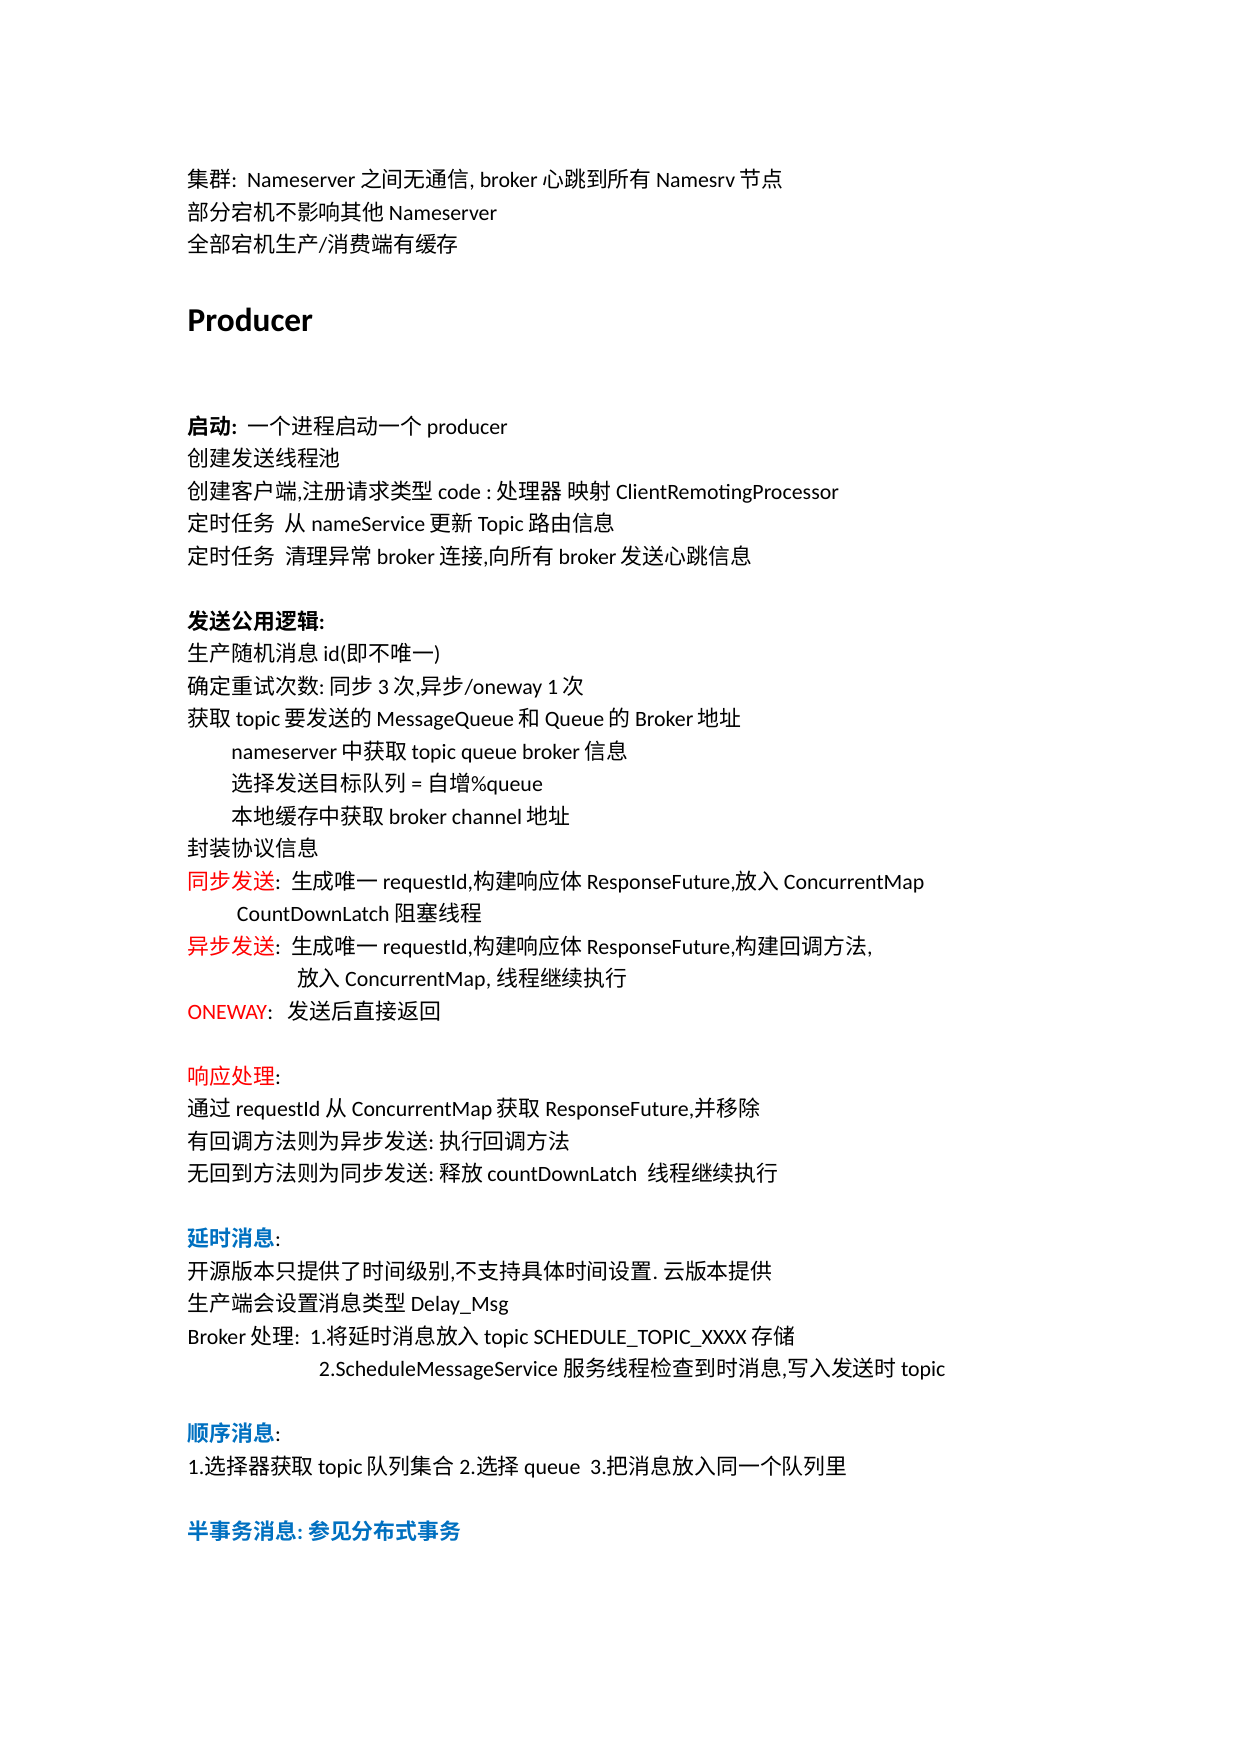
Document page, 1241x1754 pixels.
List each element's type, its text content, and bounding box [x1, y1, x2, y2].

text 定时任务 从nameService更新Topic路由信息 [187, 506, 1053, 538]
text 选择发送目标队列 = 自增%queue [187, 766, 1053, 798]
text nameserver中获取topic queue broker信息 [187, 733, 1053, 766]
text 1.选择器获取topic队列集合 2.选择queue 3.把消息放入同一个队列里 [187, 1448, 1053, 1481]
text 全部宕机生产/消费端有缓存 [187, 227, 1053, 259]
text Broker处理: 1.将延时消息放入topic SCHEDULE_TOPIC_XXXX存储 [187, 1318, 1053, 1351]
text 响应处理: [187, 1058, 1053, 1091]
text 同步发送: 生成唯一requestId,构建响应体ResponseFuture,放入ConcurrentMap [187, 863, 1053, 896]
text 获取topic要发送的MessageQueue和Queue的Broker地址 [187, 701, 1053, 733]
text 集群: Nameserver之间无通信, broker心跳到所有Namesrv节点 [187, 162, 1053, 194]
text 异步发送: 生成唯一requestId,构建响应体ResponseFuture,构建回调方法, [187, 928, 1053, 961]
text 封装协议信息 [187, 831, 1053, 863]
text 顺序消息: [187, 1416, 1053, 1448]
text CountDownLatch 阻塞线程 [187, 896, 1053, 928]
text 定时任务 清理异常broker连接,向所有broker发送心跳信息 [187, 538, 1053, 571]
text 通过requestId 从ConcurrentMap获取 ResponseFuture,并移除 [187, 1091, 1053, 1123]
text 发送公用逻辑: [187, 603, 1053, 636]
text 有回调方法则为异步发送: 执行回调方法 [187, 1123, 1053, 1156]
text 创建客户端,注册请求类型code : 处理器 映射 ClientRemotingProcessor [187, 473, 1053, 506]
text ONEWAY: 发送后直接返回 [187, 993, 1053, 1026]
text 2.ScheduleMessageService 服务线程检查到时消息,写入发送时topic [187, 1351, 1053, 1383]
subtitle Producer [187, 287, 1053, 352]
text 延时消息: [187, 1221, 1053, 1253]
text 半事务消息: 参见分布式事务 [187, 1513, 1053, 1546]
text 生产端会设置消息类型Delay_Msg [187, 1286, 1053, 1318]
text 本地缓存中获取broker channel地址 [187, 798, 1053, 831]
text 无回到方法则为同步发送: 释放countDownLatch 线程继续执行 [187, 1156, 1053, 1188]
text 生产随机消息id(即不唯一) [187, 636, 1053, 668]
text 放入ConcurrentMap, 线程继续执行 [187, 961, 1053, 993]
text 部分宕机不影响其他Nameserver [187, 194, 1053, 227]
text 确定重试次数: 同步3次,异步/oneway 1次 [187, 668, 1053, 701]
text 创建发送线程池 [187, 441, 1053, 473]
text 启动: 一个进程启动一个producer [187, 408, 1053, 441]
text 开源版本只提供了时间级别,不支持具体时间设置. 云版本提供 [187, 1253, 1053, 1286]
